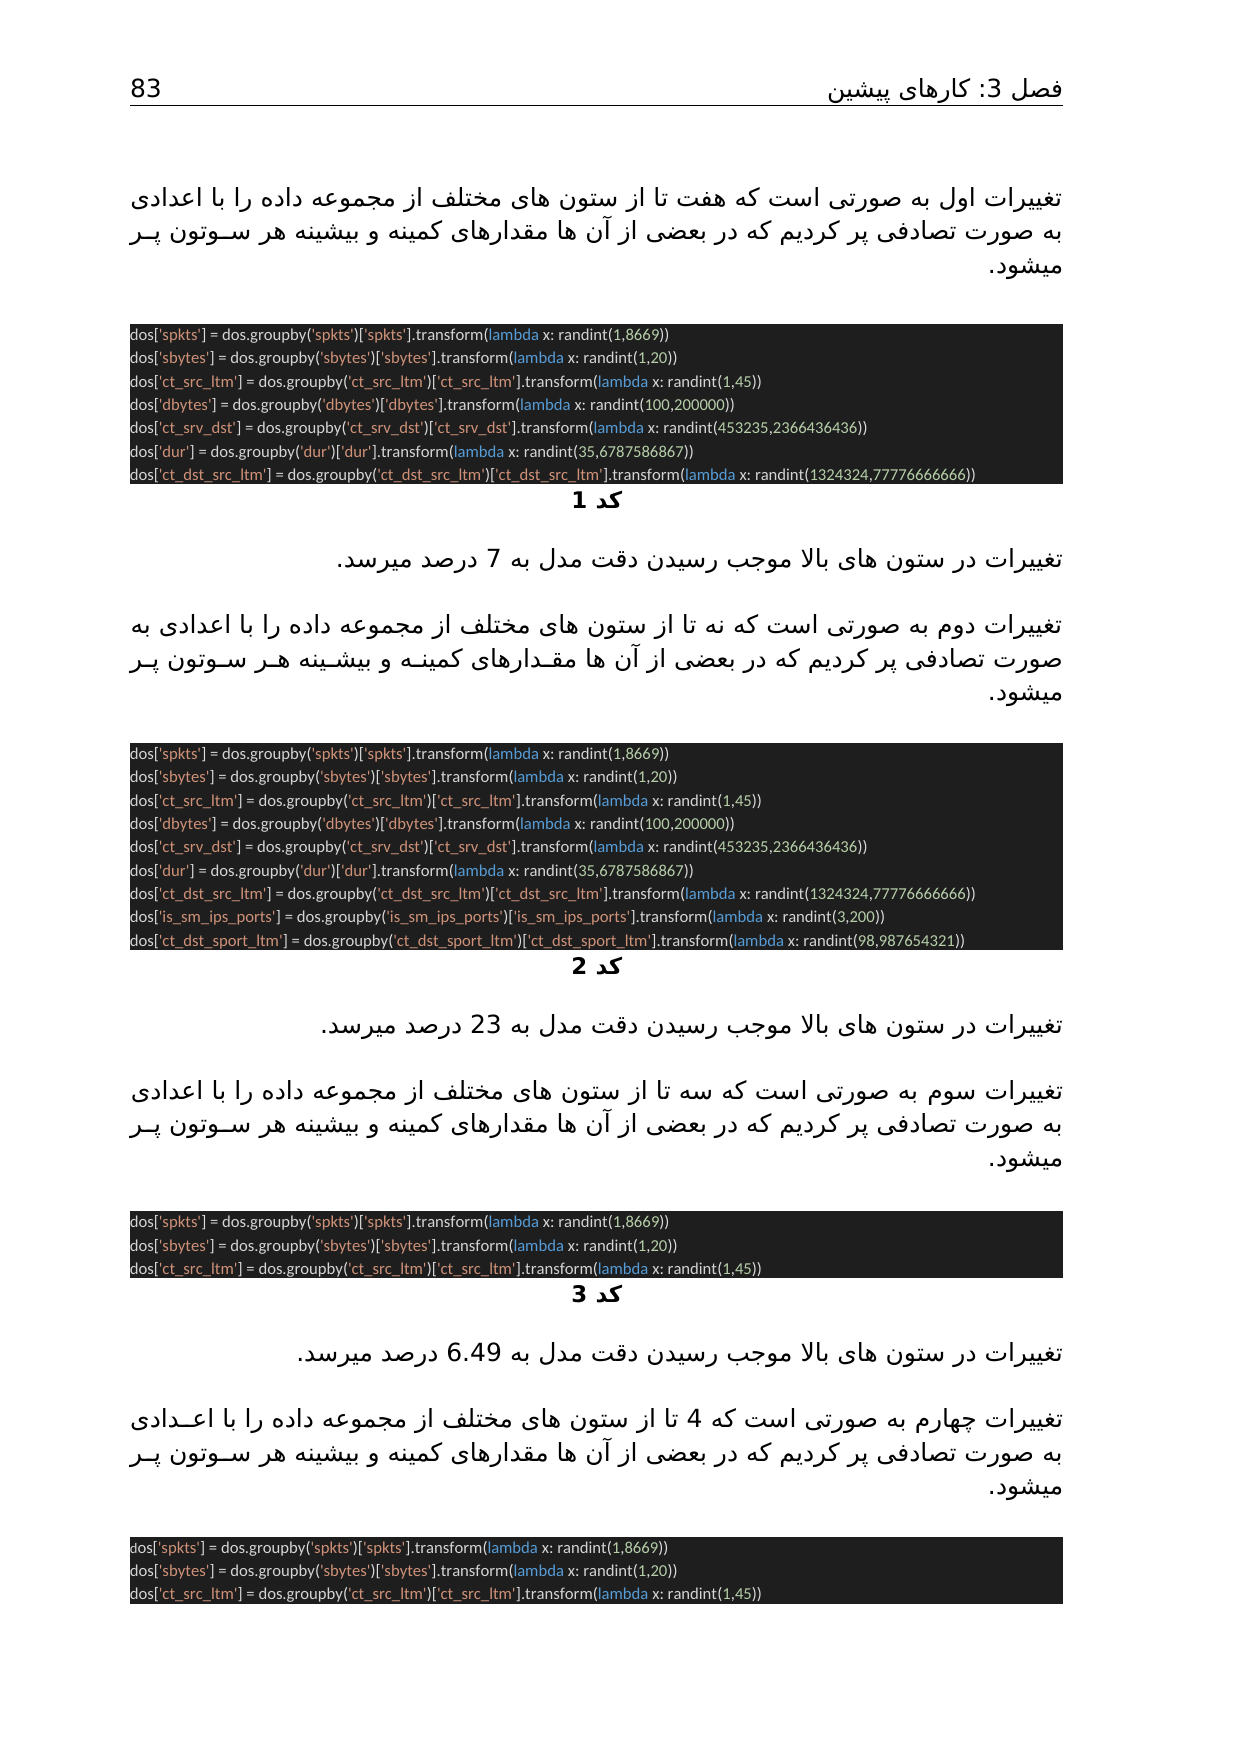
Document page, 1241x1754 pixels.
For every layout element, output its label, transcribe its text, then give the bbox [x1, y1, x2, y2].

text کد 2 [130, 953, 1063, 980]
text تغییرات چهارم به صورتی است که 4 تا از ستون های مختلف از مجموعه داده را با اعدادی به صورت تصادفی پر کردیم که در بعضی از آن ها مقدارهای کمینه و بیشینه هر سوتون پر میشود. [130, 1404, 1063, 1500]
text dos['spkts'] = dos.groupby('spkts')['spkts'].transform(lambda x: randint(1,8669)) [130, 1537, 1063, 1557]
text dos['spkts'] = dos.groupby('spkts')['spkts'].transform(lambda x: randint(1,8669)) [130, 1211, 1063, 1232]
text کد 3 [130, 1281, 1063, 1308]
text dos['ct_srv_dst'] = dos.groupby('ct_srv_dst')['ct_srv_dst'].transform(lambda x: randint(453235,2366436436)) [130, 418, 1063, 438]
text dos['spkts'] = dos.groupby('spkts')['spkts'].transform(lambda x: randint(1,8669)) [130, 743, 1063, 763]
text dos['dbytes'] = dos.groupby('dbytes')['dbytes'].transform(lambda x: randint(100,200000)) [130, 394, 1063, 414]
text dos['is_sm_ips_ports'] = dos.groupby('is_sm_ips_ports')['is_sm_ips_ports'].transform(lambda x: randint(3,200)) [130, 906, 1063, 927]
text dos['dur'] = dos.groupby('dur')['dur'].transform(lambda x: randint(35,6787586867)) [130, 441, 1063, 461]
text dos['spkts'] = dos.groupby('spkts')['spkts'].transform(lambda x: randint(1,8669)) [130, 324, 1063, 344]
text تغییرات در ستون های بالا موجب رسیدن دقت مدل به 7 درصد میرسد. [130, 544, 1063, 574]
text تغییرات در ستون های بالا موجب رسیدن دقت مدل به 23 درصد میرسد. [130, 1010, 1063, 1039]
text dos['sbytes'] = dos.groupby('sbytes')['sbytes'].transform(lambda x: randint(1,20)) [130, 1560, 1063, 1581]
text dos['ct_src_ltm'] = dos.groupby('ct_src_ltm')['ct_src_ltm'].transform(lambda x: randint(1,45)) [130, 1258, 1063, 1278]
text تغییرات در ستون های بالا موجب رسیدن دقت مدل به 6.49 درصد میرسد. [130, 1338, 1063, 1368]
text dos['sbytes'] = dos.groupby('sbytes')['sbytes'].transform(lambda x: randint(1,20)) [130, 766, 1063, 787]
text تغییرات اول به صورتی است که هفت تا از ستون های مختلف از مجموعه داده را با اعدادی به صورت تصادفی پر کردیم که در بعضی از آن ها مقدارهای کمینه و بیشینه هر سوتون پر میشود. [130, 183, 1063, 279]
text dos['sbytes'] = dos.groupby('sbytes')['sbytes'].transform(lambda x: randint(1,20)) [130, 348, 1063, 368]
text dos['dbytes'] = dos.groupby('dbytes')['dbytes'].transform(lambda x: randint(100,200000)) [130, 813, 1063, 833]
text dos['ct_src_ltm'] = dos.groupby('ct_src_ltm')['ct_src_ltm'].transform(lambda x: randint(1,45)) [130, 790, 1063, 810]
text dos['ct_dst_sport_ltm'] = dos.groupby('ct_dst_sport_ltm')['ct_dst_sport_ltm'].transform(lambda x: randint(98,987654321)) [130, 930, 1063, 950]
text کد 1 [130, 488, 1063, 514]
text تغییرات سوم به صورتی است که سه تا از ستون های مختلف از مجموعه داده را با اعدادی به صورت تصادفی پر کردیم که در بعضی از آن ها مقدارهای کمینه و بیشینه هر سوتون پر میشود. [130, 1076, 1063, 1172]
text dos['ct_srv_dst'] = dos.groupby('ct_srv_dst')['ct_srv_dst'].transform(lambda x: randint(453235,2366436436)) [130, 836, 1063, 857]
text dos['sbytes'] = dos.groupby('sbytes')['sbytes'].transform(lambda x: randint(1,20)) [130, 1235, 1063, 1255]
text dos['ct_src_ltm'] = dos.groupby('ct_src_ltm')['ct_src_ltm'].transform(lambda x: randint(1,45)) [130, 371, 1063, 391]
text dos['dur'] = dos.groupby('dur')['dur'].transform(lambda x: randint(35,6787586867)) [130, 860, 1063, 880]
text dos['ct_dst_src_ltm'] = dos.groupby('ct_dst_src_ltm')['ct_dst_src_ltm'].transform(lambda x: randint(1324324,77776666666)) [130, 883, 1063, 903]
text تغییرات دوم به صورتی است که نه تا از ستون های مختلف از مجموعه داده را با اعدادی به صورت تصادفی پر کردیم که در بعضی از آن ها مقدارهای کمینه و بیشینه هر سوتون پر میشود. [130, 610, 1063, 707]
text dos['ct_src_ltm'] = dos.groupby('ct_src_ltm')['ct_src_ltm'].transform(lambda x: randint(1,45)) [130, 1584, 1063, 1604]
text dos['ct_dst_src_ltm'] = dos.groupby('ct_dst_src_ltm')['ct_dst_src_ltm'].transform(lambda x: randint(1324324,77776666666)) [130, 464, 1063, 484]
